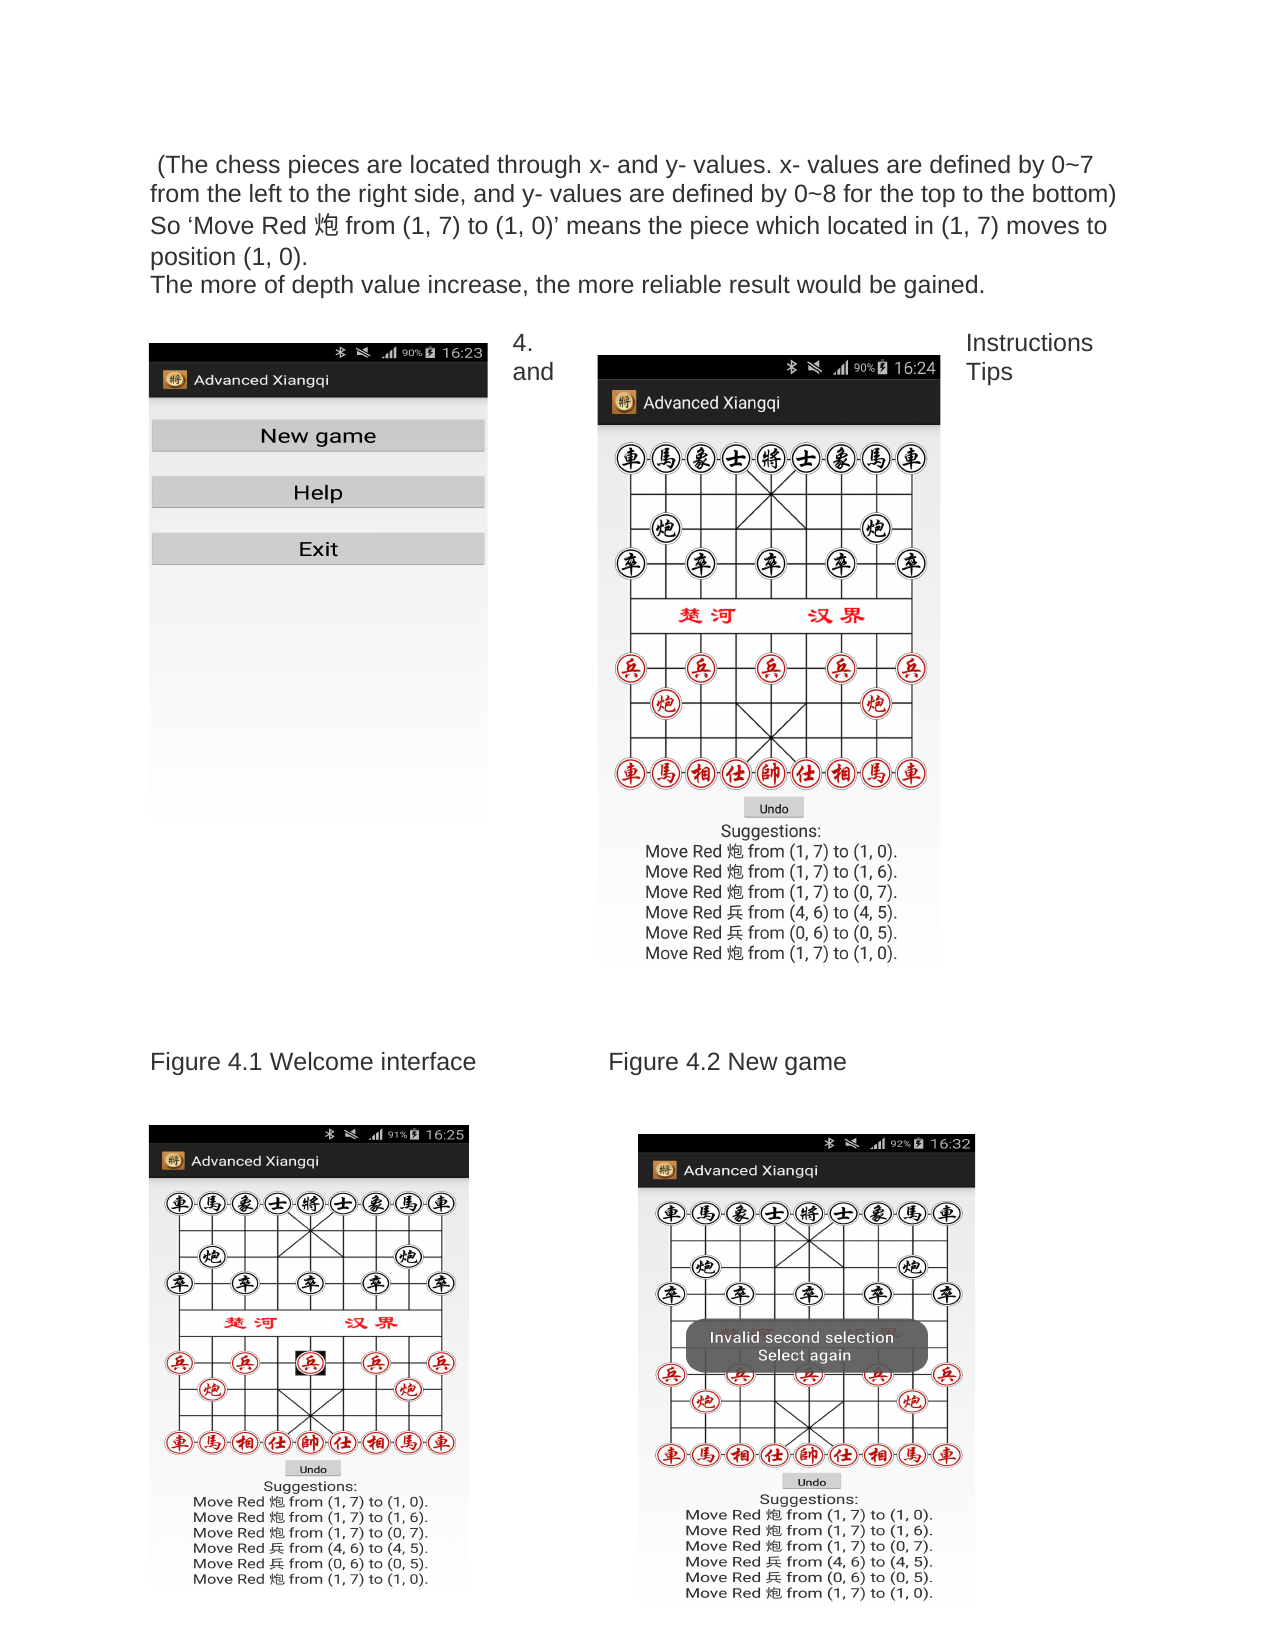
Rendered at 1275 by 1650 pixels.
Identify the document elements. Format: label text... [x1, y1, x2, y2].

picture [148, 343, 488, 820]
picture [597, 355, 941, 966]
picture [148, 1125, 469, 1589]
text (The chess pieces are located through x- and y- values. x- values are defined by 0~7 from the left to the right side, and y- values are defined by 0~8 for the top to the bottom) [150, 150, 1125, 207]
text The more of depth value increase, the more reliable result would be gained. [150, 270, 1125, 299]
text 4. Instructions and Tips [150, 328, 1125, 385]
text Figure 4.1 Welcome interface Figure 4.2 New game [150, 1047, 1125, 1075]
text So ‘Move Red 炮 from (1, 7) to (1, 0)’ means the piece which located in (1, 7) moves to position (1, 0). [150, 207, 1125, 270]
picture [638, 1134, 976, 1603]
